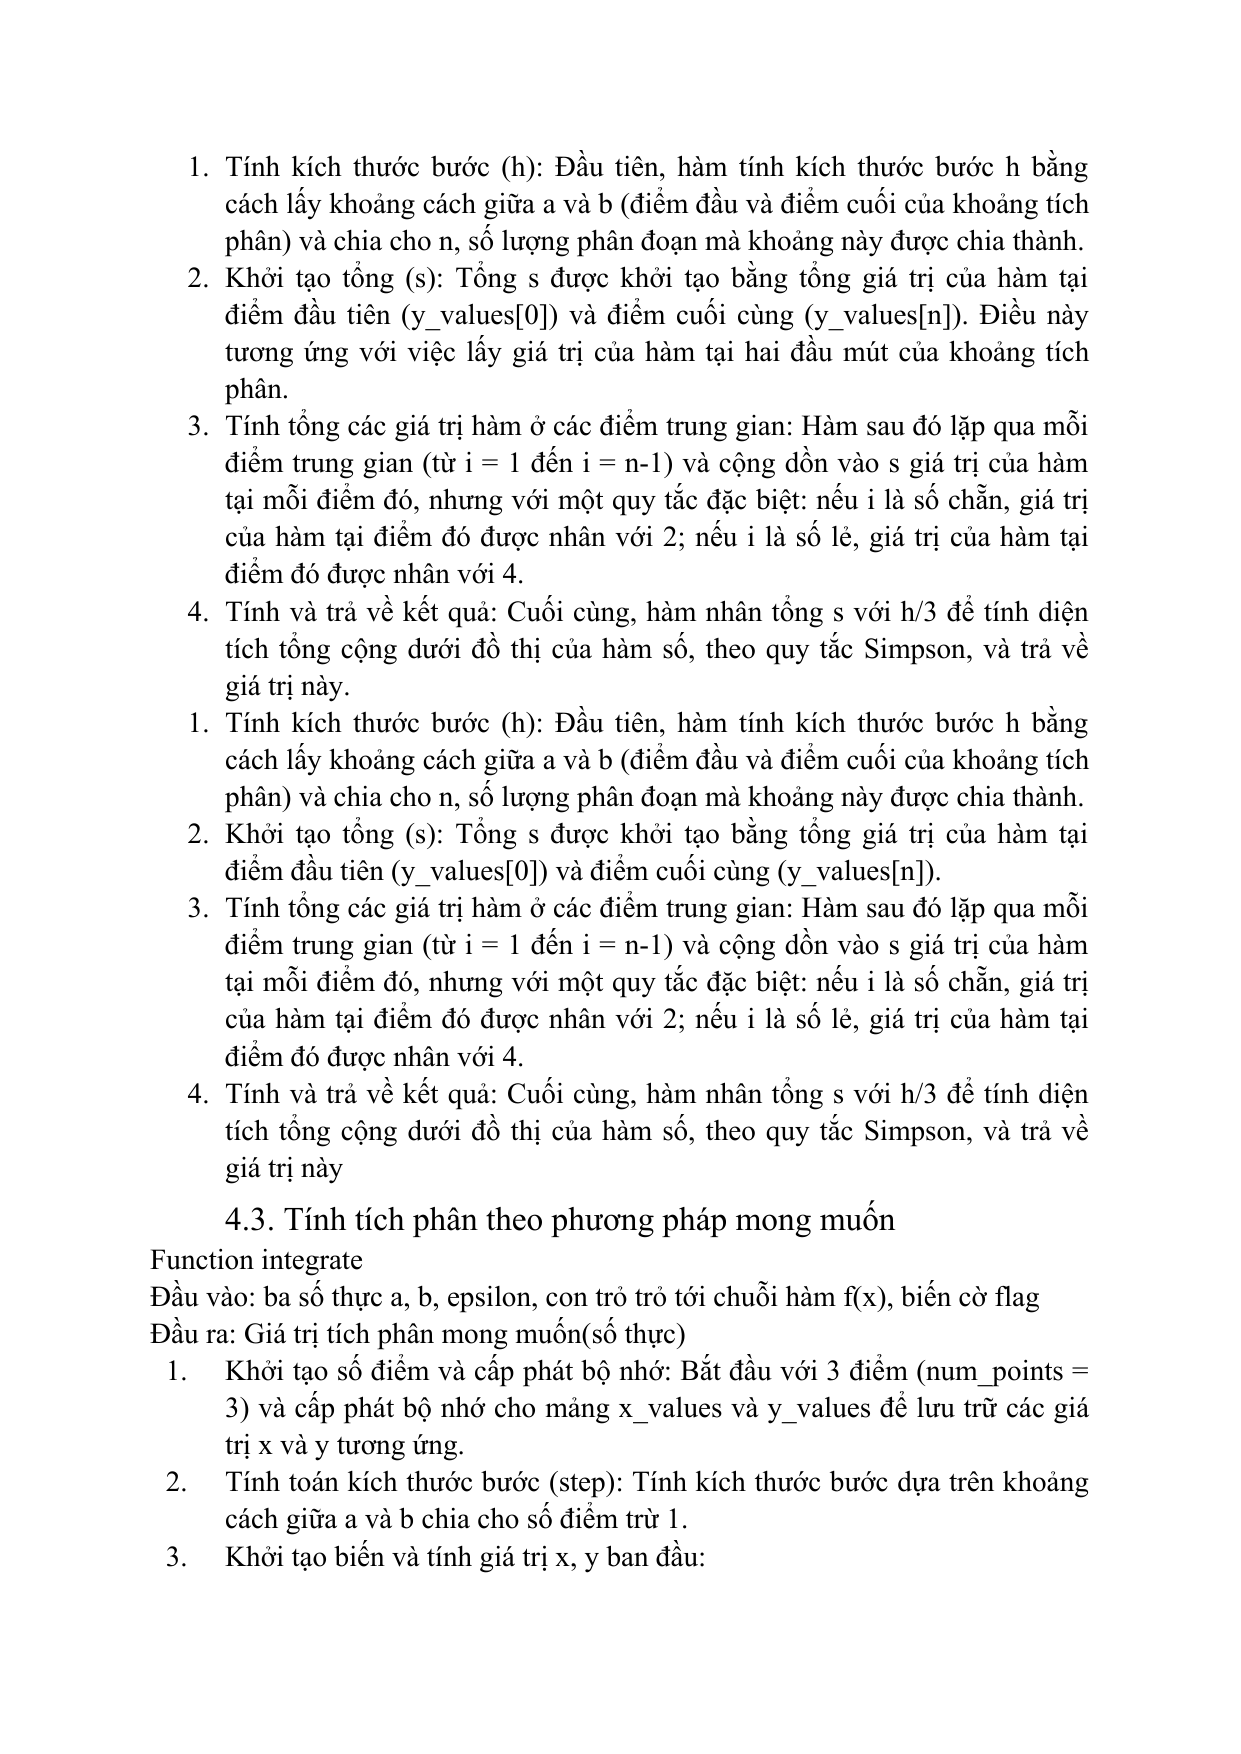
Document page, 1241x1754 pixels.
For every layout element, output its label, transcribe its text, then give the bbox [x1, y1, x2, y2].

list Tính toán kích thước bước (step): Tính kích thước bước dựa trên khoảng cách giữa a và b chia cho số điểm trừ 1. [187, 1466, 1090, 1535]
text Đầu ra: Giá trị tích phân mong muốn(số thực) [150, 1317, 1090, 1350]
list Khởi tạo tổng (s): Tổng s được khởi tạo bằng tổng giá trị của hàm tại điểm đầu tiên (y_values[0]) và điểm cuối cùng (y_values[n]). Điều này tương ứng với việc lấy giá trị của hàm tại hai đầu mút của khoảng tích phân. [187, 261, 1090, 405]
list Khởi tạo tổng (s): Tổng s được khởi tạo bằng tổng giá trị của hàm tại điểm đầu tiên (y_values[0]) và điểm cuối cùng (y_values[n]). [187, 817, 1090, 887]
list Tính và trả về kết quả: Cuối cùng, hàm nhân tổng s với h/3 để tính diện tích tổng cộng dưới đồ thị của hàm số, theo quy tắc Simpson, và trả về giá trị này. [187, 595, 1090, 701]
list Tính tổng các giá trị hàm ở các điểm trung gian: Hàm sau đó lặp qua mỗi điểm trung gian (từ i = 1 đến i = n-1) và cộng dồn vào s giá trị của hàm tại mỗi điểm đó, nhưng với một quy tắc đặc biệt: nếu i là số chẵn, giá trị của hàm tại điểm đó được nhân với 2; nếu i là số lẻ, giá trị của hàm tại điểm đó được nhân với 4. [187, 409, 1090, 590]
list Tính kích thước bước (h): Đầu tiên, hàm tính kích thước bước h bằng cách lấy khoảng cách giữa a và b (điểm đầu và điểm cuối của khoảng tích phân) và chia cho n, số lượng phân đoạn mà khoảng này được chia thành. [187, 706, 1090, 813]
list Tính và trả về kết quả: Cuối cùng, hàm nhân tổng s với h/3 để tính diện tích tổng cộng dưới đồ thị của hàm số, theo quy tắc Simpson, và trả về giá trị này [187, 1077, 1090, 1183]
subtitle 4.3. Tính tích phân theo phương pháp mong muốn [225, 1201, 1090, 1238]
list Tính kích thước bước (h): Đầu tiên, hàm tính kích thước bước h bằng cách lấy khoảng cách giữa a và b (điểm đầu và điểm cuối của khoảng tích phân) và chia cho n, số lượng phân đoạn mà khoảng này được chia thành. [187, 150, 1090, 256]
list Khởi tạo biến và tính giá trị x, y ban đầu: [187, 1540, 1090, 1572]
list Tính tổng các giá trị hàm ở các điểm trung gian: Hàm sau đó lặp qua mỗi điểm trung gian (từ i = 1 đến i = n-1) và cộng dồn vào s giá trị của hàm tại mỗi điểm đó, nhưng với một quy tắc đặc biệt: nếu i là số chẵn, giá trị của hàm tại điểm đó được nhân với 2; nếu i là số lẻ, giá trị của hàm tại điểm đó được nhân với 4. [187, 892, 1090, 1072]
text Function integrate [150, 1243, 1090, 1276]
list Khởi tạo số điểm và cấp phát bộ nhớ: Bắt đầu với 3 điểm (num_points = 3) và cấp phát bộ nhớ cho mảng x_values và y_values để lưu trữ các giá trị x và y tương ứng. [187, 1354, 1090, 1461]
text Đầu vào: ba số thực a, b, epsilon, con trỏ trỏ tới chuỗi hàm f(x), biến cờ flag [150, 1280, 1090, 1313]
